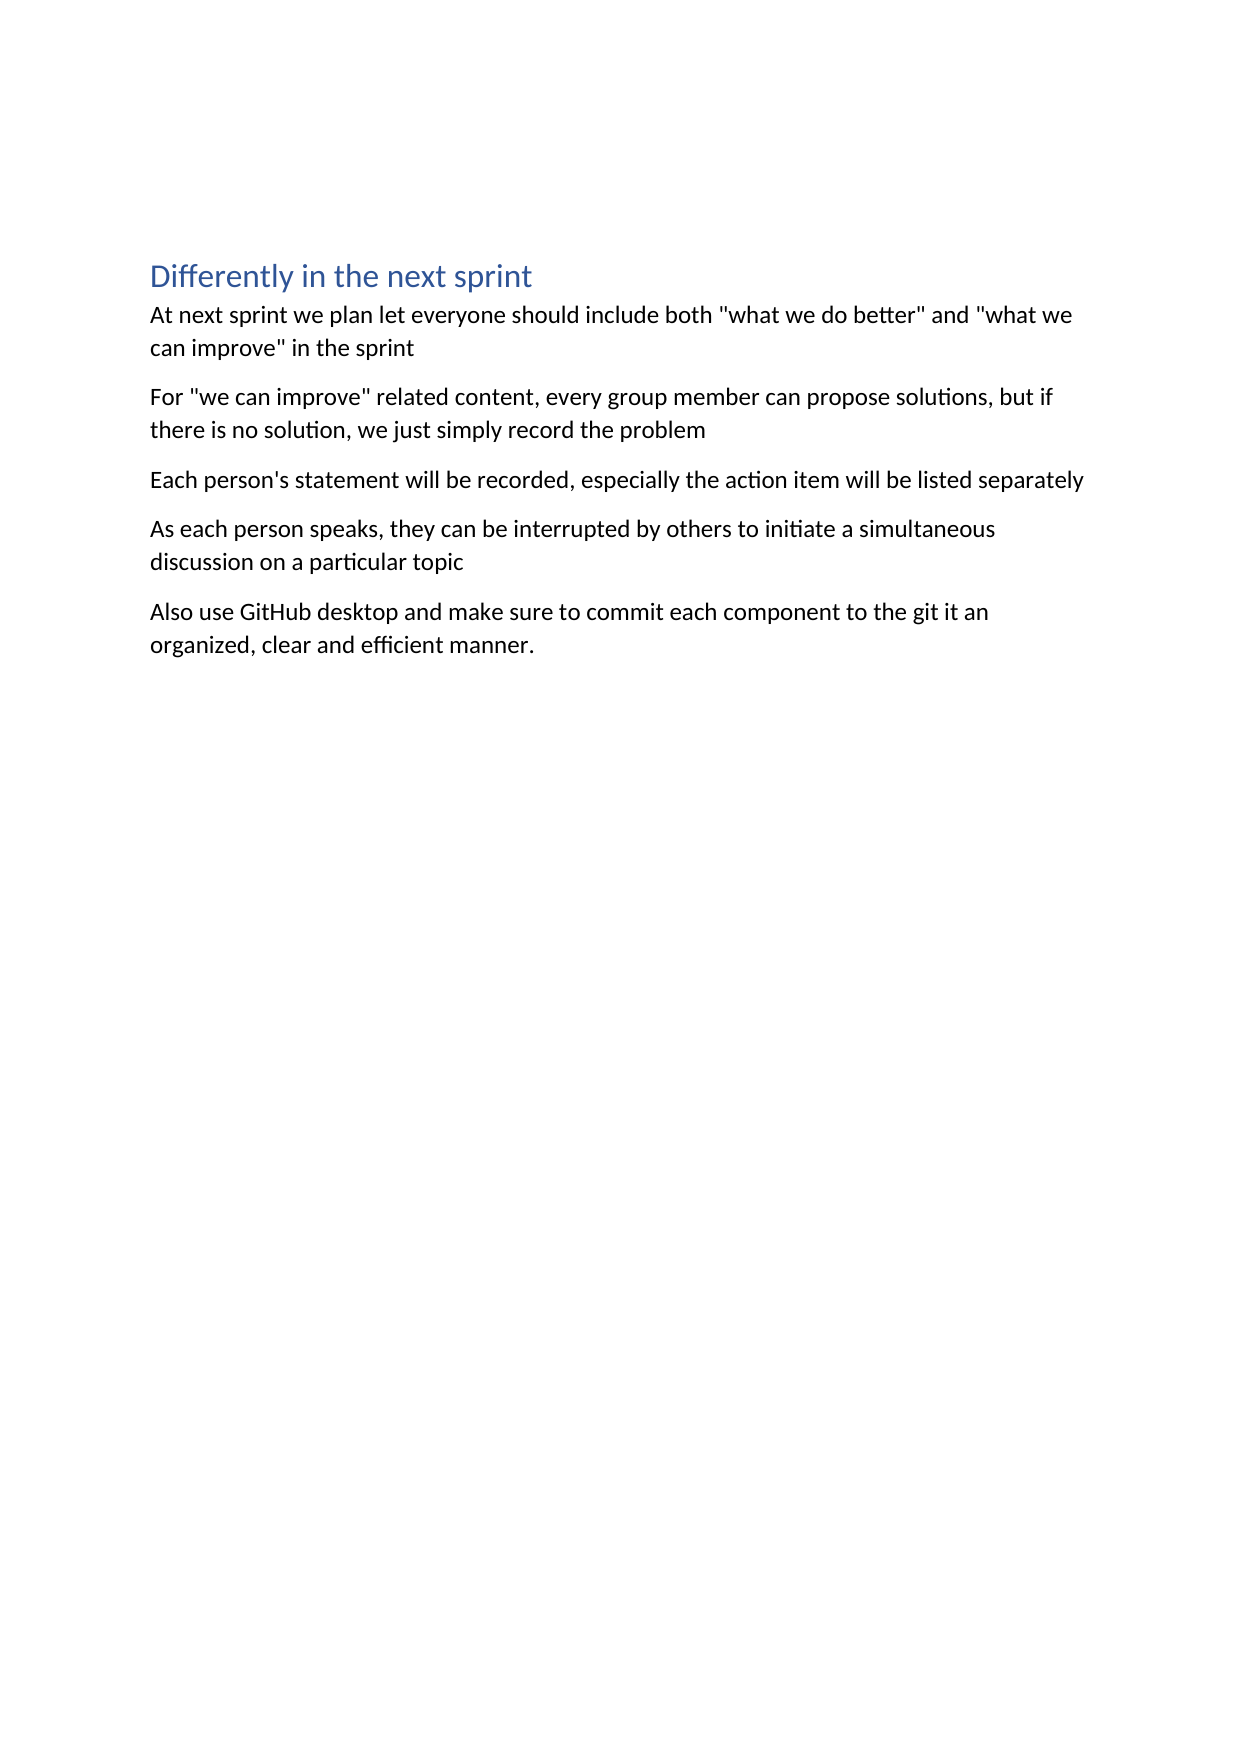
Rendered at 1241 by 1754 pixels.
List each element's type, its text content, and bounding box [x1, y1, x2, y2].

text At next sprint we plan let everyone should include both "what we do better" and "what we can improve" in the sprint [150, 299, 1090, 362]
subtitle Differently in the next sprint [150, 255, 1090, 296]
text As each person speaks, they can be interrupted by others to initiate a simultaneous discussion on a particular topic [150, 513, 1090, 577]
text Also use GitHub desktop and make sure to commit each component to the git it an organized, clear and efficient manner. [150, 596, 1090, 659]
text Each person's statement will be recorded, especially the action item will be listed separately [150, 464, 1090, 494]
text For "we can improve" related content, every group member can propose solutions, but if there is no solution, we just simply record the problem [150, 381, 1090, 445]
